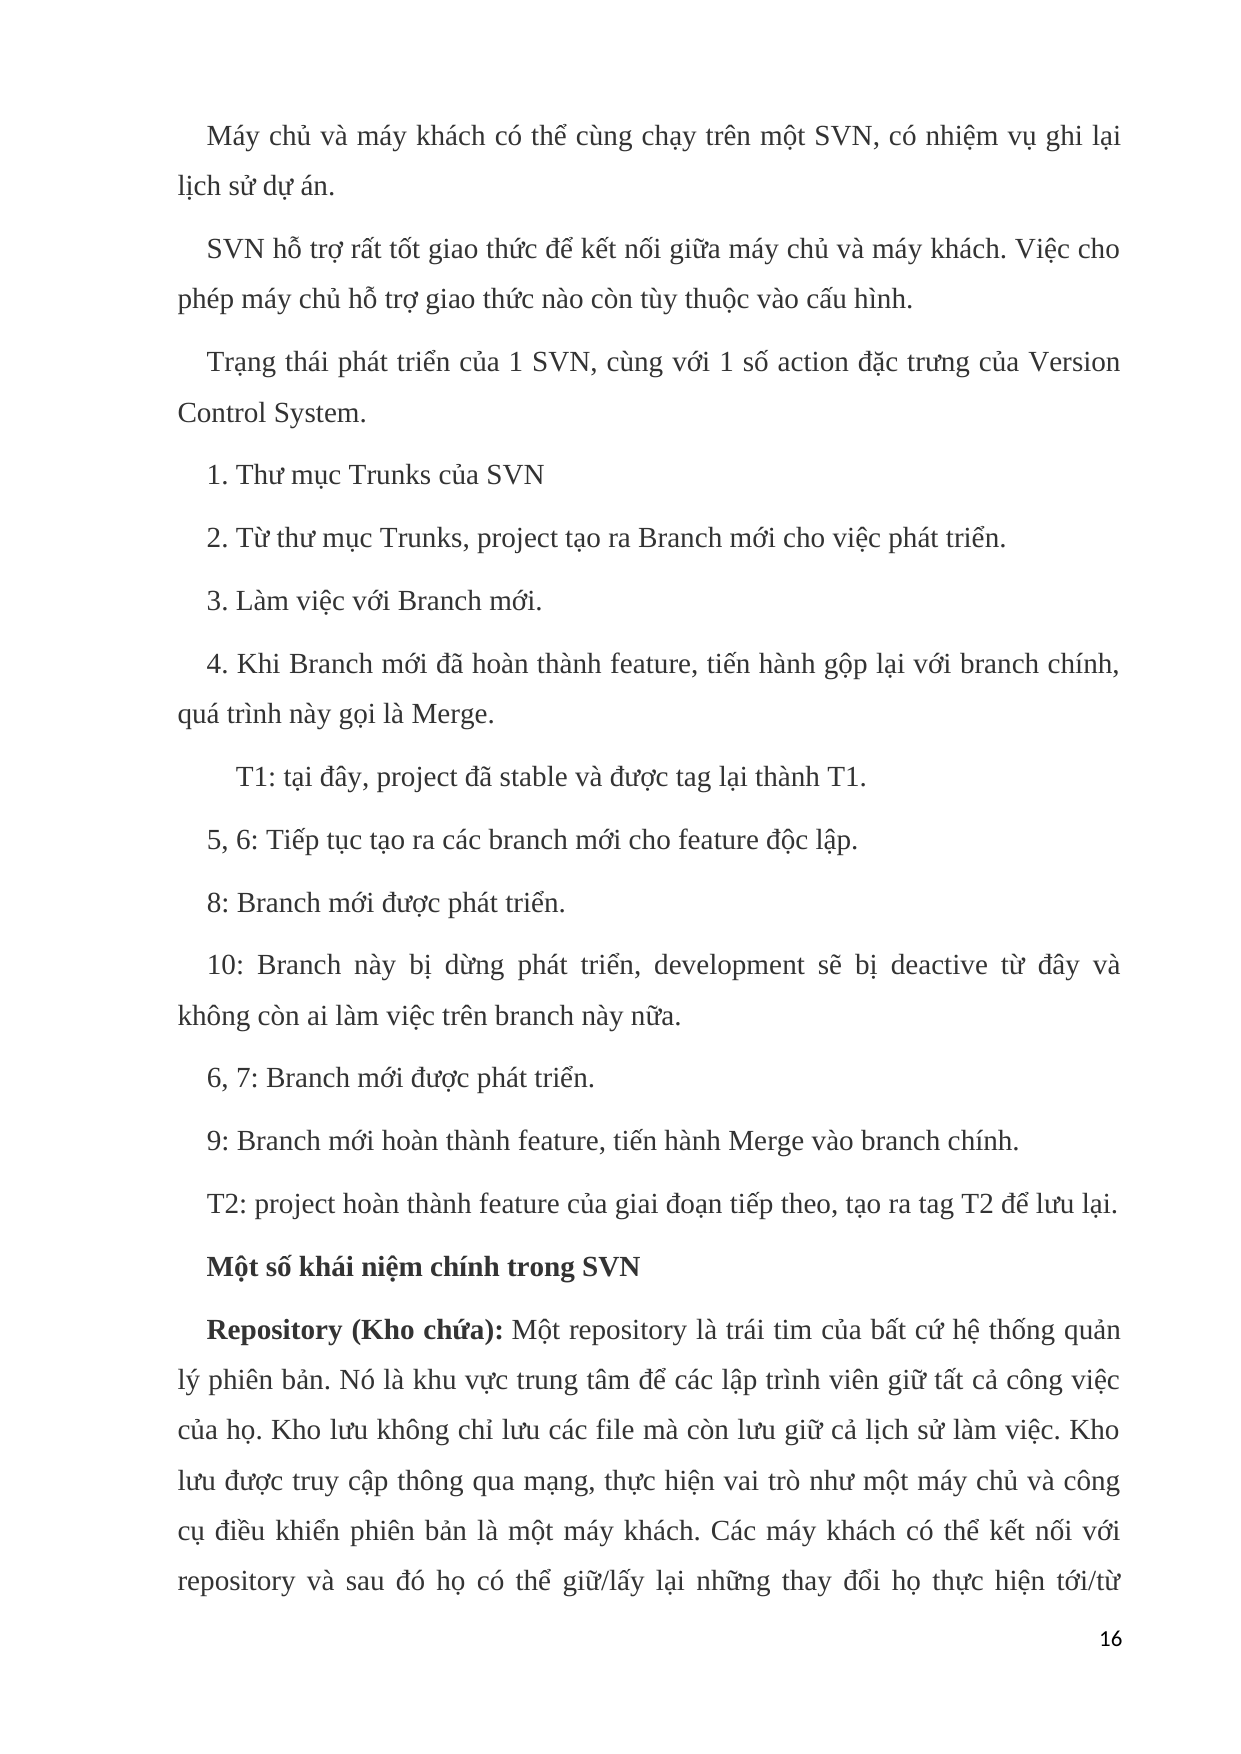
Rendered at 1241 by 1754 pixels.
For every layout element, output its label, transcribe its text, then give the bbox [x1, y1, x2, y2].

text 5, 6: Tiếp tục tạo ra các branch mới cho feature độc lập. [177, 822, 1122, 855]
text T1: tại đây, project đã stable và được tag lại thành T1. [206, 759, 1122, 793]
text SVN hỗ trợ rất tốt giao thức để kết nối giữa máy chủ và máy khách. Việc cho phép máy chủ hỗ trợ giao thức nào còn tùy thuộc vào cấu hình. [177, 231, 1122, 315]
text Trạng thái phát triển của 1 SVN, cùng với 1 số action đặc trưng của Version Control System. [177, 344, 1122, 428]
text 3. Làm việc với Branch mới. [177, 583, 1122, 617]
text 1. Thư mục Trunks của SVN [177, 457, 1122, 491]
text 10: Branch này bị dừng phát triển, development sẽ bị deactive từ đây và không còn ai làm việc trên branch này nữa. [177, 947, 1122, 1031]
text 2. Từ thư mục Trunks, project tạo ra Branch mới cho việc phát triển. [177, 520, 1122, 554]
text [177, 1312, 1122, 1597]
text Máy chủ và máy khách có thể cùng chạy trên một SVN, có nhiệm vụ ghi lại lịch sử dự án. [177, 118, 1122, 202]
text T2: project hoàn thành feature của giai đoạn tiếp theo, tạo ra tag T2 để lưu lại. [177, 1186, 1122, 1220]
text 9: Branch mới hoàn thành feature, tiến hành Merge vào branch chính. [177, 1123, 1122, 1157]
text 6, 7: Branch mới được phát triển. [177, 1061, 1122, 1094]
text Một số khái niệm chính trong SVN [177, 1249, 1122, 1283]
text 8: Branch mới được phát triển. [177, 885, 1122, 918]
text 4. Khi Branch mới đã hoàn thành feature, tiến hành gộp lại với branch chính, quá trình này gọi là Merge. [177, 646, 1122, 730]
